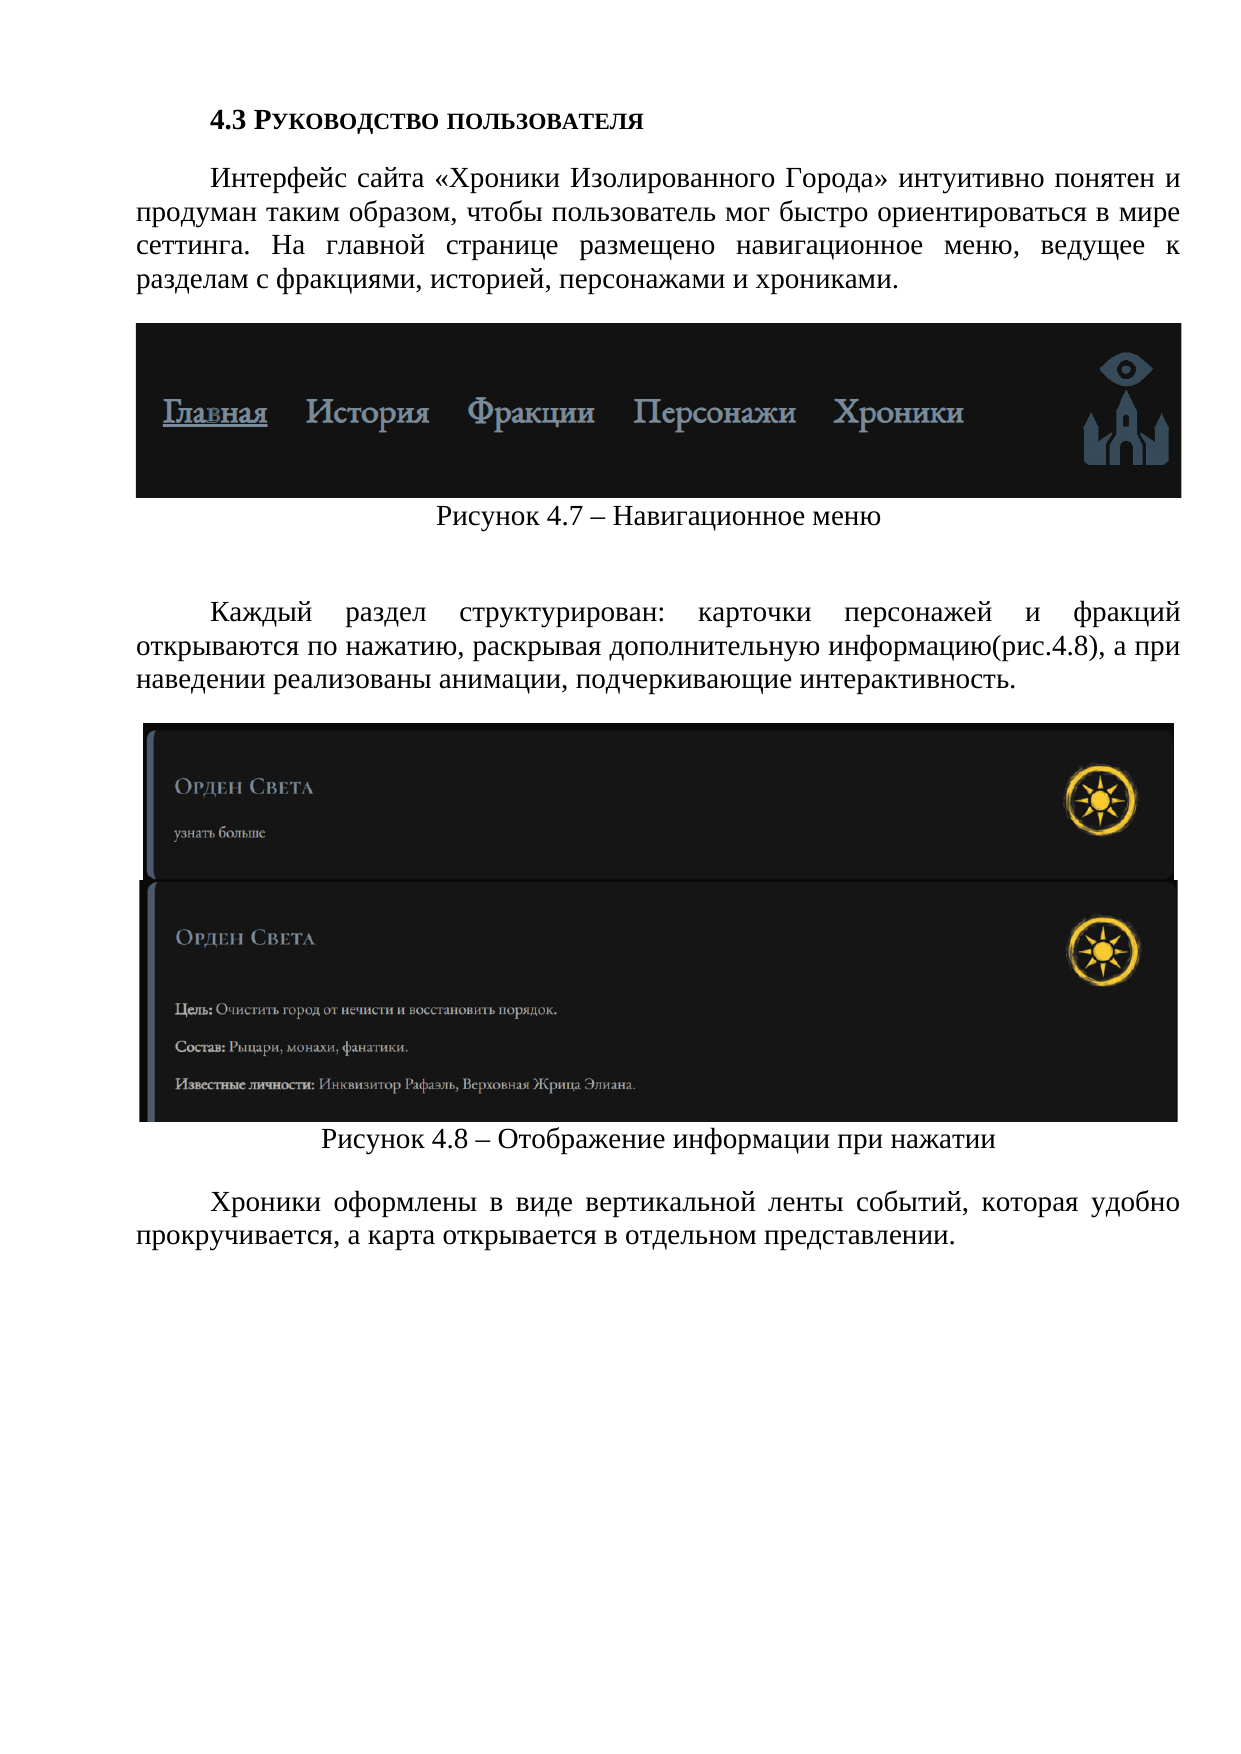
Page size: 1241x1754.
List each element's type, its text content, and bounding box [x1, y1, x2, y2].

text Рисунок 4.7 – Навигационное меню [136, 498, 1181, 531]
subtitle 4.3 Руководство пользователя [136, 102, 1181, 135]
text Хроники оформлены в виде вертикальной ленты событий, которая удобно прокручивается, а карта открывается в отдельном представлении. [136, 1184, 1181, 1251]
picture [139, 723, 1178, 1122]
text Каждый раздел структурирован: карточки персонажей и фракций открываются по нажатию, раскрывая дополнительную информацию(рис.4.8), а при наведении реализованы анимации, подчеркивающие интерактивность. [136, 594, 1181, 695]
text Рисунок 4.8 – Отображение информации при нажатии [136, 1121, 1181, 1155]
picture [135, 323, 1182, 498]
text Интерфейс сайта «Хроники Изолированного Города» интуитивно понятен и продуман таким образом, чтобы пользователь мог быстро ориентироваться в мире сеттинга. На главной странице размещено навигационное меню, ведущее к разделам с фракциями, историей, персонажами и хрониками. [136, 160, 1181, 294]
